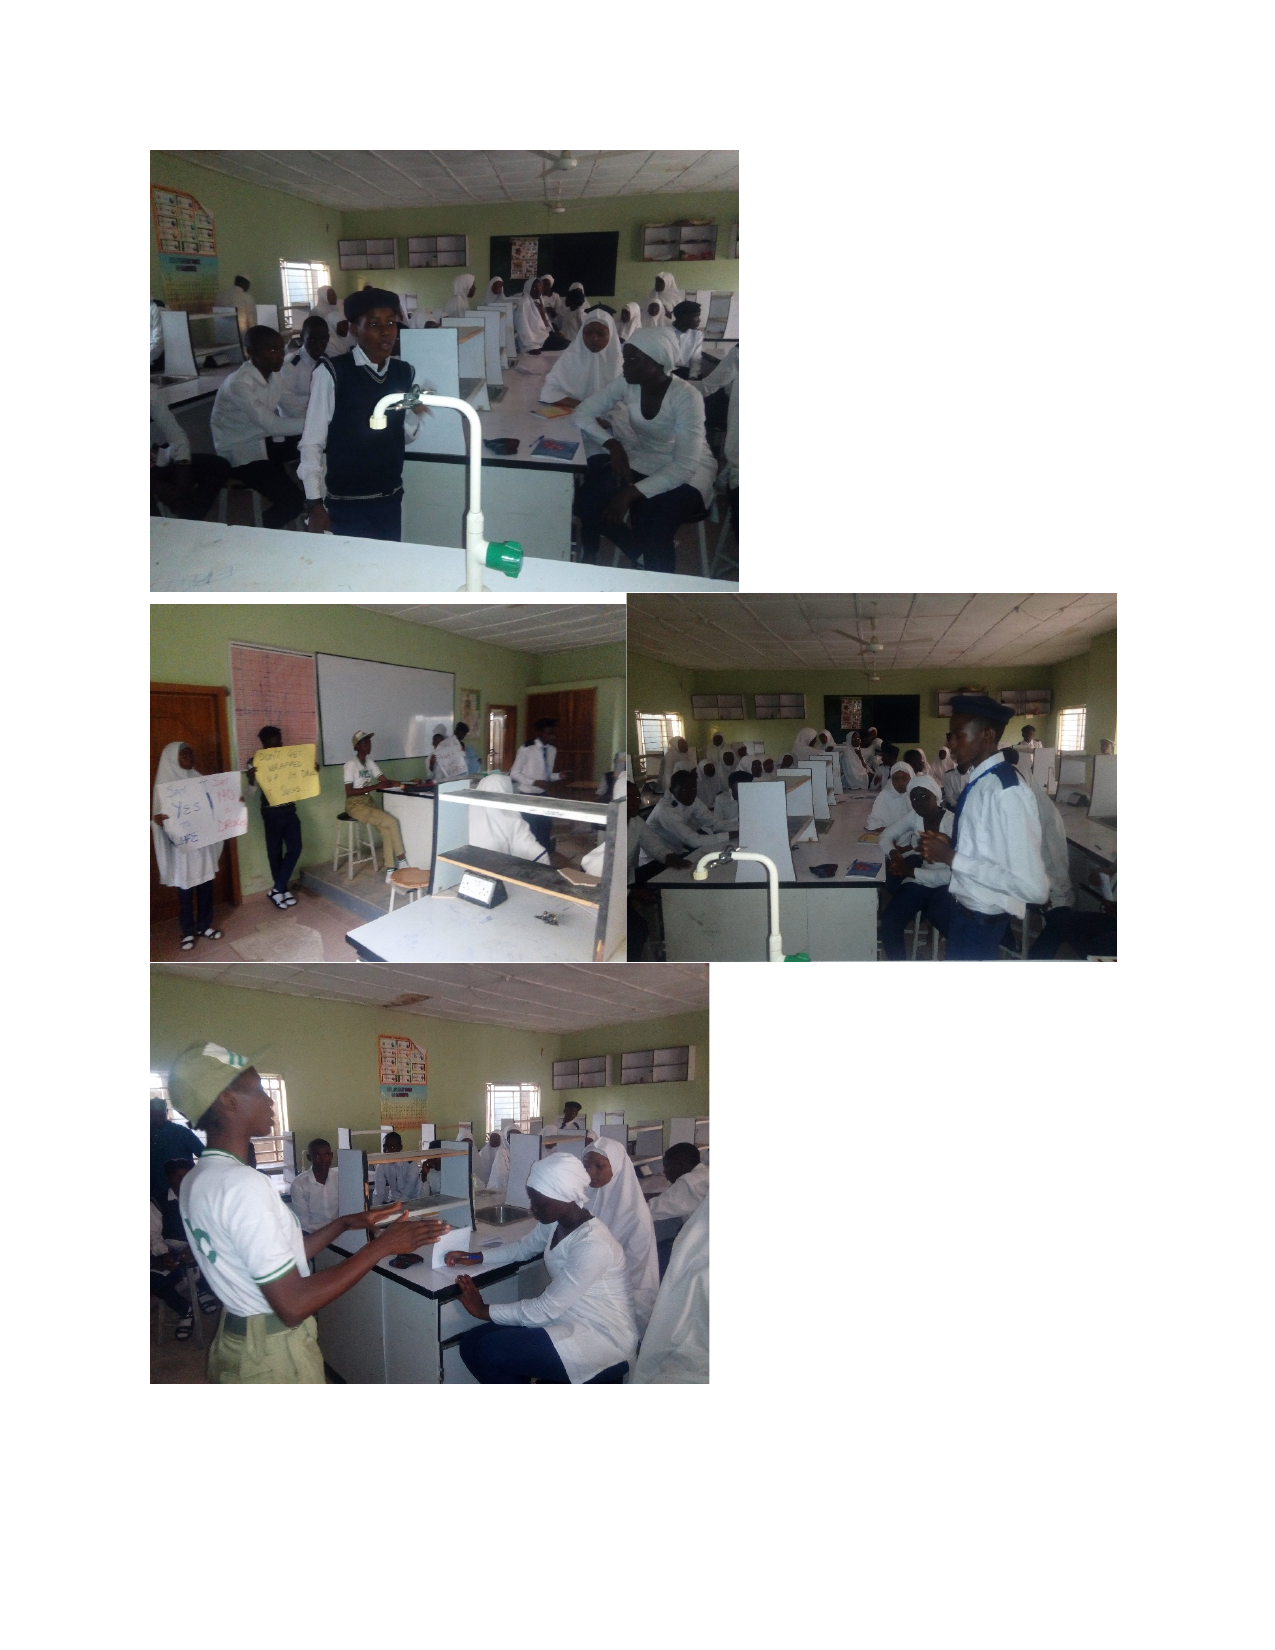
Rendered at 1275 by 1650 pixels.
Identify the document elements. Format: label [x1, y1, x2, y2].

picture [150, 593, 1117, 962]
picture [150, 963, 710, 1384]
picture [150, 150, 739, 592]
